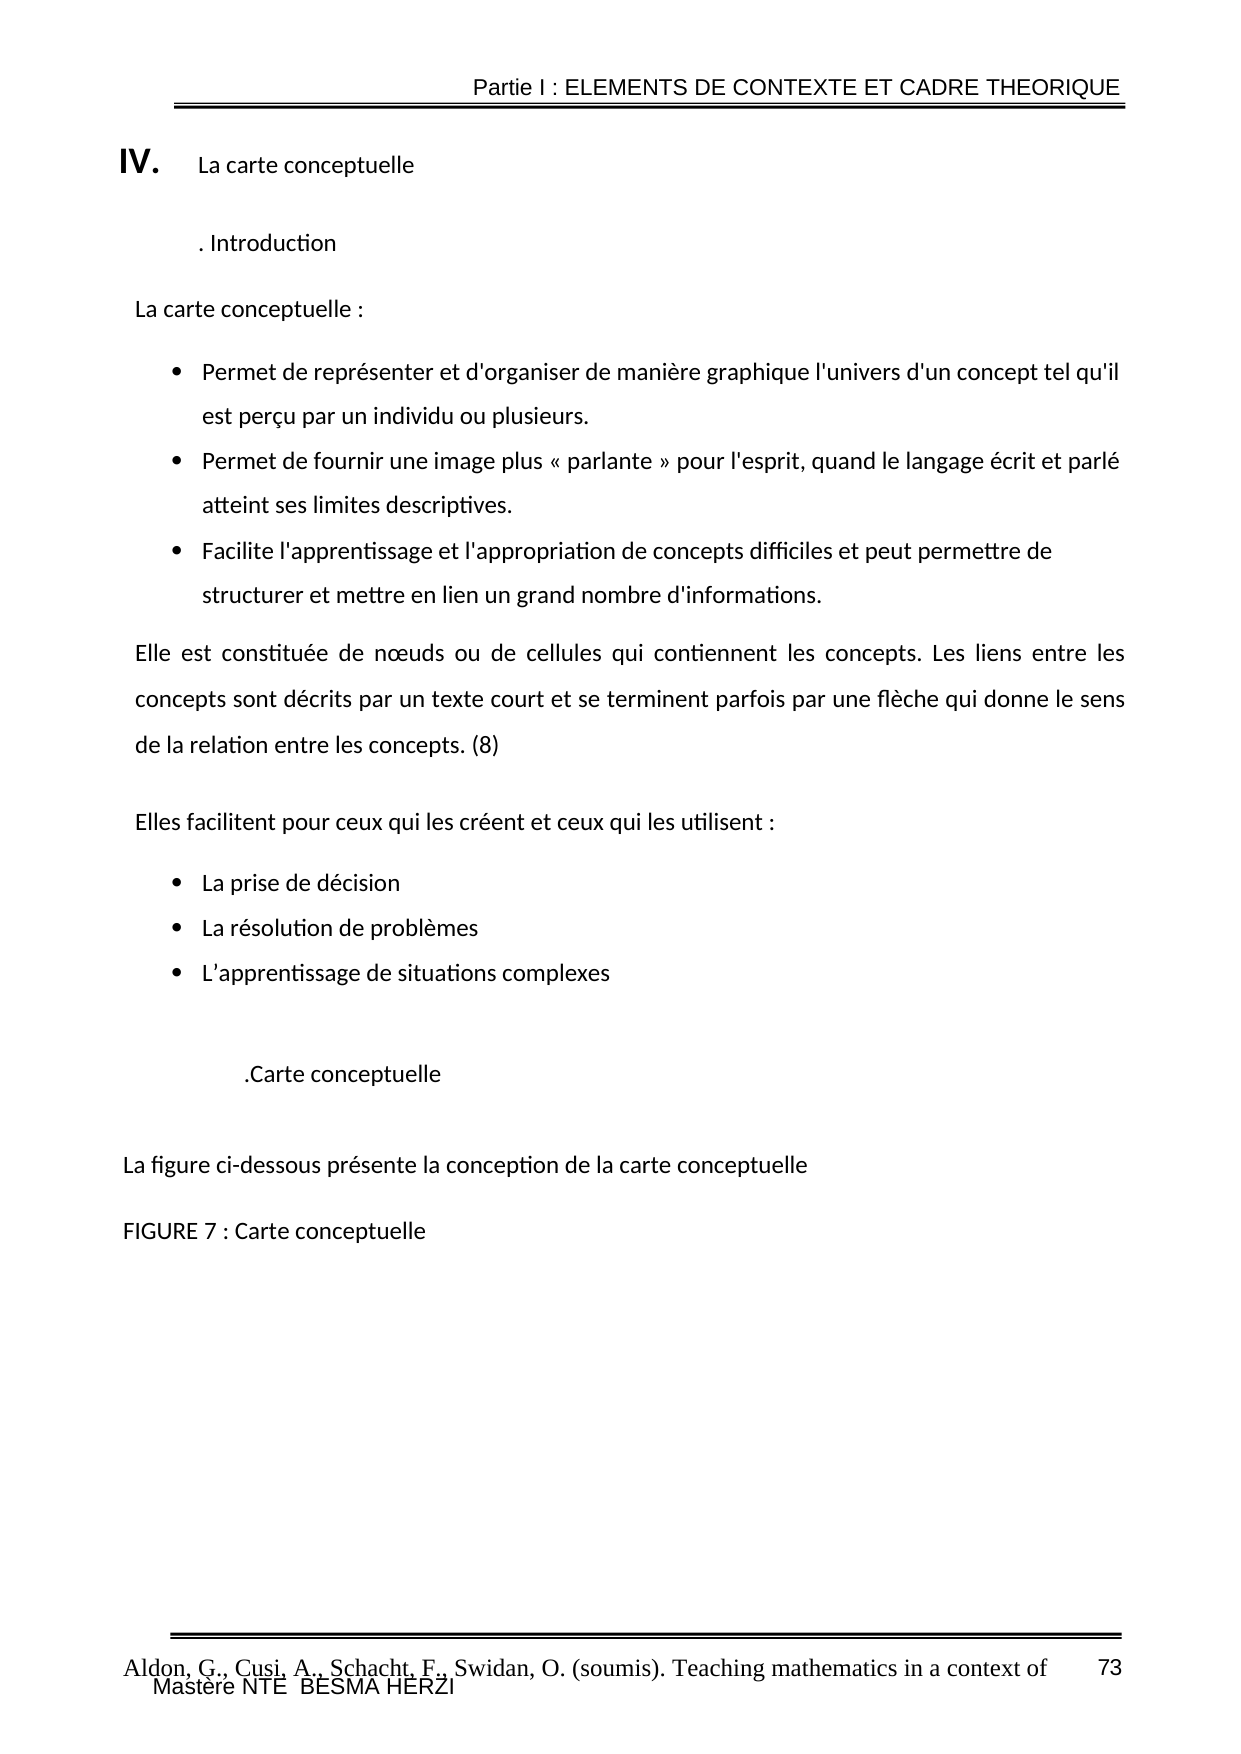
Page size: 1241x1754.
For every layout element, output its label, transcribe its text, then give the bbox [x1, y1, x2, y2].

list La résolution de problèmes [172, 912, 1127, 942]
list Permet de fournir une image plus « parlante » pour l'esprit, quand le langage écrit et parlé atteint ses limites descriptives. [172, 445, 1127, 520]
list L’apprentissage de situations complexes [172, 957, 1127, 987]
text Elles facilitent pour ceux qui les créent et ceux qui les utilisent : [135, 806, 1127, 837]
list La prise de décision [172, 867, 1127, 898]
list Facilite l'apprentissage et l'appropriation de concepts difficiles et peut permettre de structurer et mettre en lien un grand nombre d'informations. [172, 535, 1127, 610]
text .Carte conceptuelle [244, 1058, 1137, 1088]
text La carte conceptuelle : [135, 294, 1127, 324]
text Elle est constituée de nœuds ou de cellules qui contiennent les concepts. Les liens entre les concepts sont décrits par un texte court et se terminent parfois par une flèche qui donne le sens de la relation entre les concepts. (8) [135, 637, 1127, 759]
list La carte conceptuelle [160, 137, 1137, 183]
list Permet de représenter et d'organiser de manière graphique l'univers d'un concept tel qu'il est perçu par un individu ou plusieurs. [172, 356, 1127, 431]
text La figure ci-dessous présente la conception de la carte conceptuelle [123, 1149, 1137, 1179]
text . Introduction [198, 227, 1137, 258]
text FIGURE 7 : Carte conceptuelle [123, 1215, 1137, 1246]
